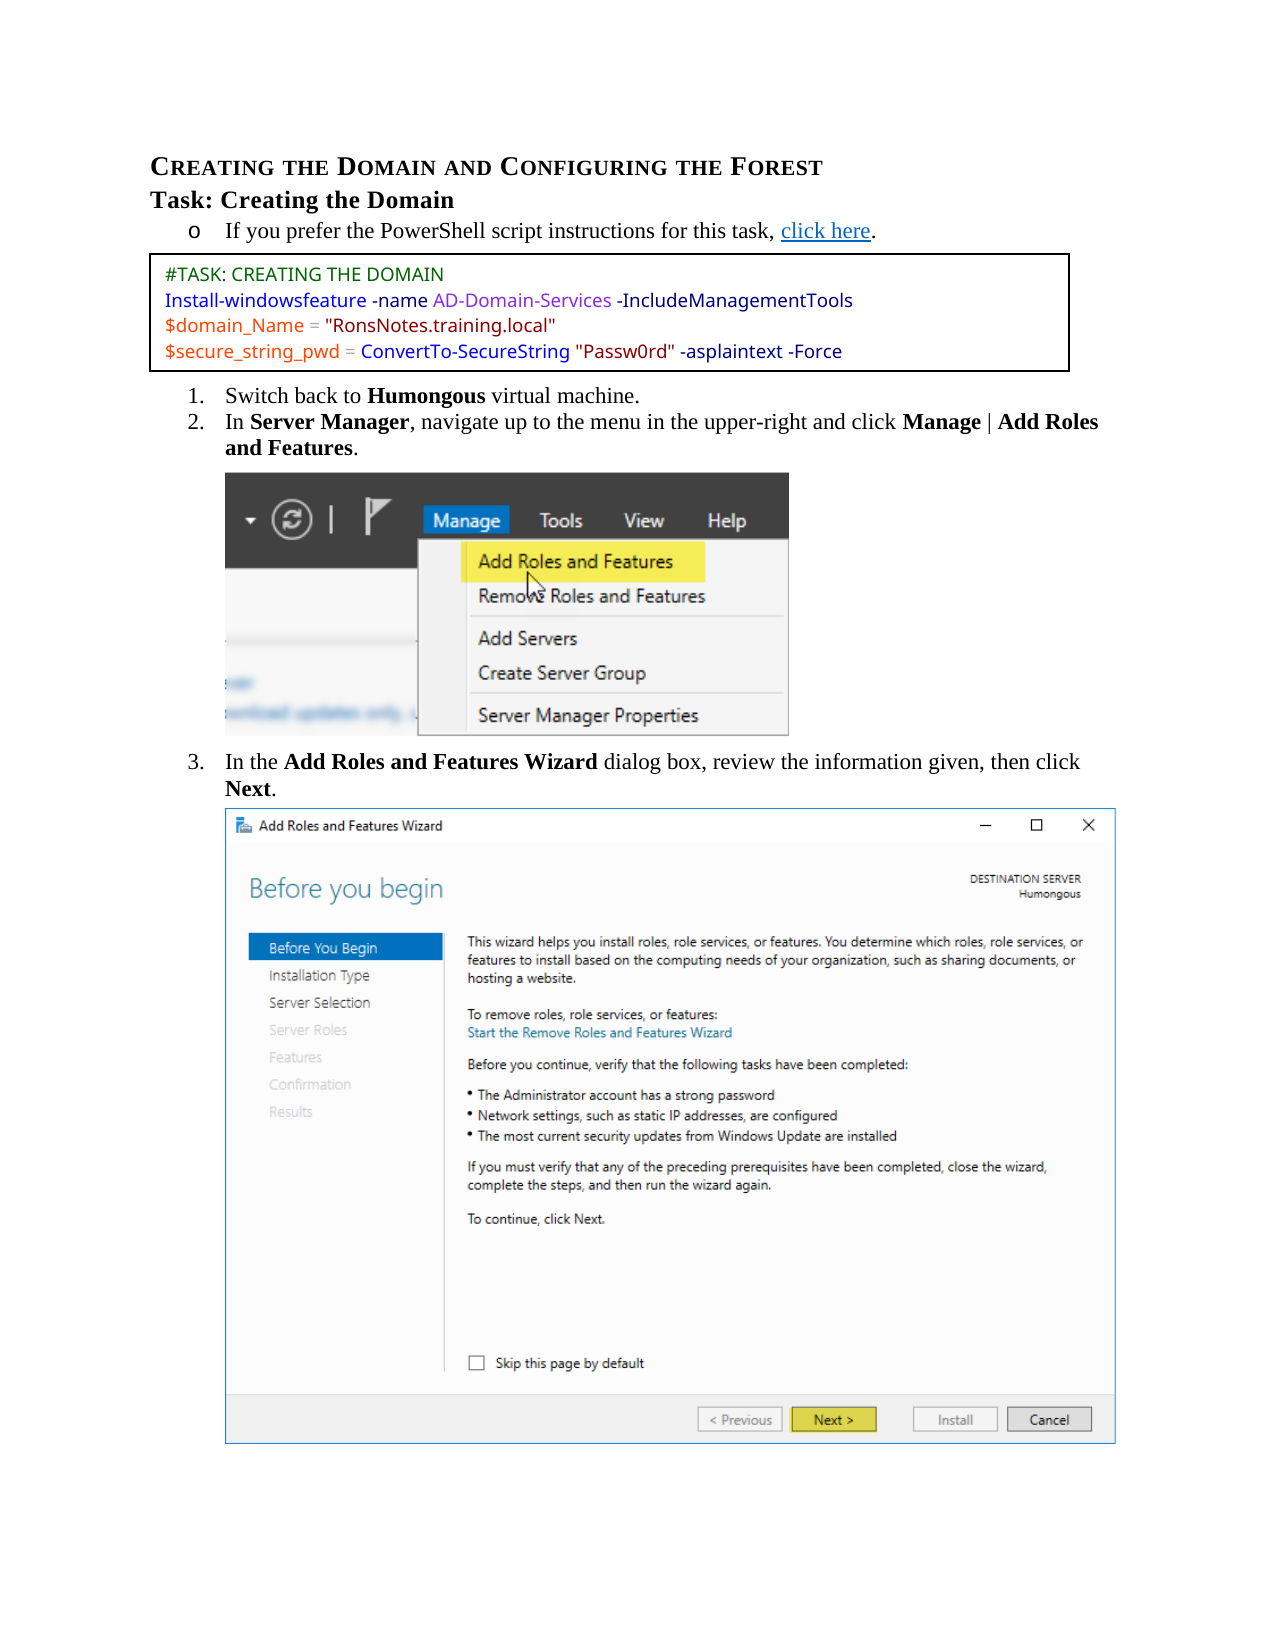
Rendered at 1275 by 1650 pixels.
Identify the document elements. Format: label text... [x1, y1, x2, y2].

subtitle Creating the Domain and Configuring the Forest [150, 150, 1125, 181]
list Switch back to Humongous virtual machine. [187, 382, 1125, 408]
list In Server Manager, navigate up to the menu in the upper-right and click Manage | Add Roles and Features. [187, 408, 1125, 461]
list In the Add Roles and Features Wizard dialog box, review the information given, then click Next. [187, 748, 1125, 801]
list If you prefer the PowerShell script instructions for this task, click here. [187, 217, 1125, 246]
subtitle Task: Creating the Domain [150, 185, 1125, 214]
picture [225, 801, 1116, 1451]
picture [225, 460, 789, 749]
